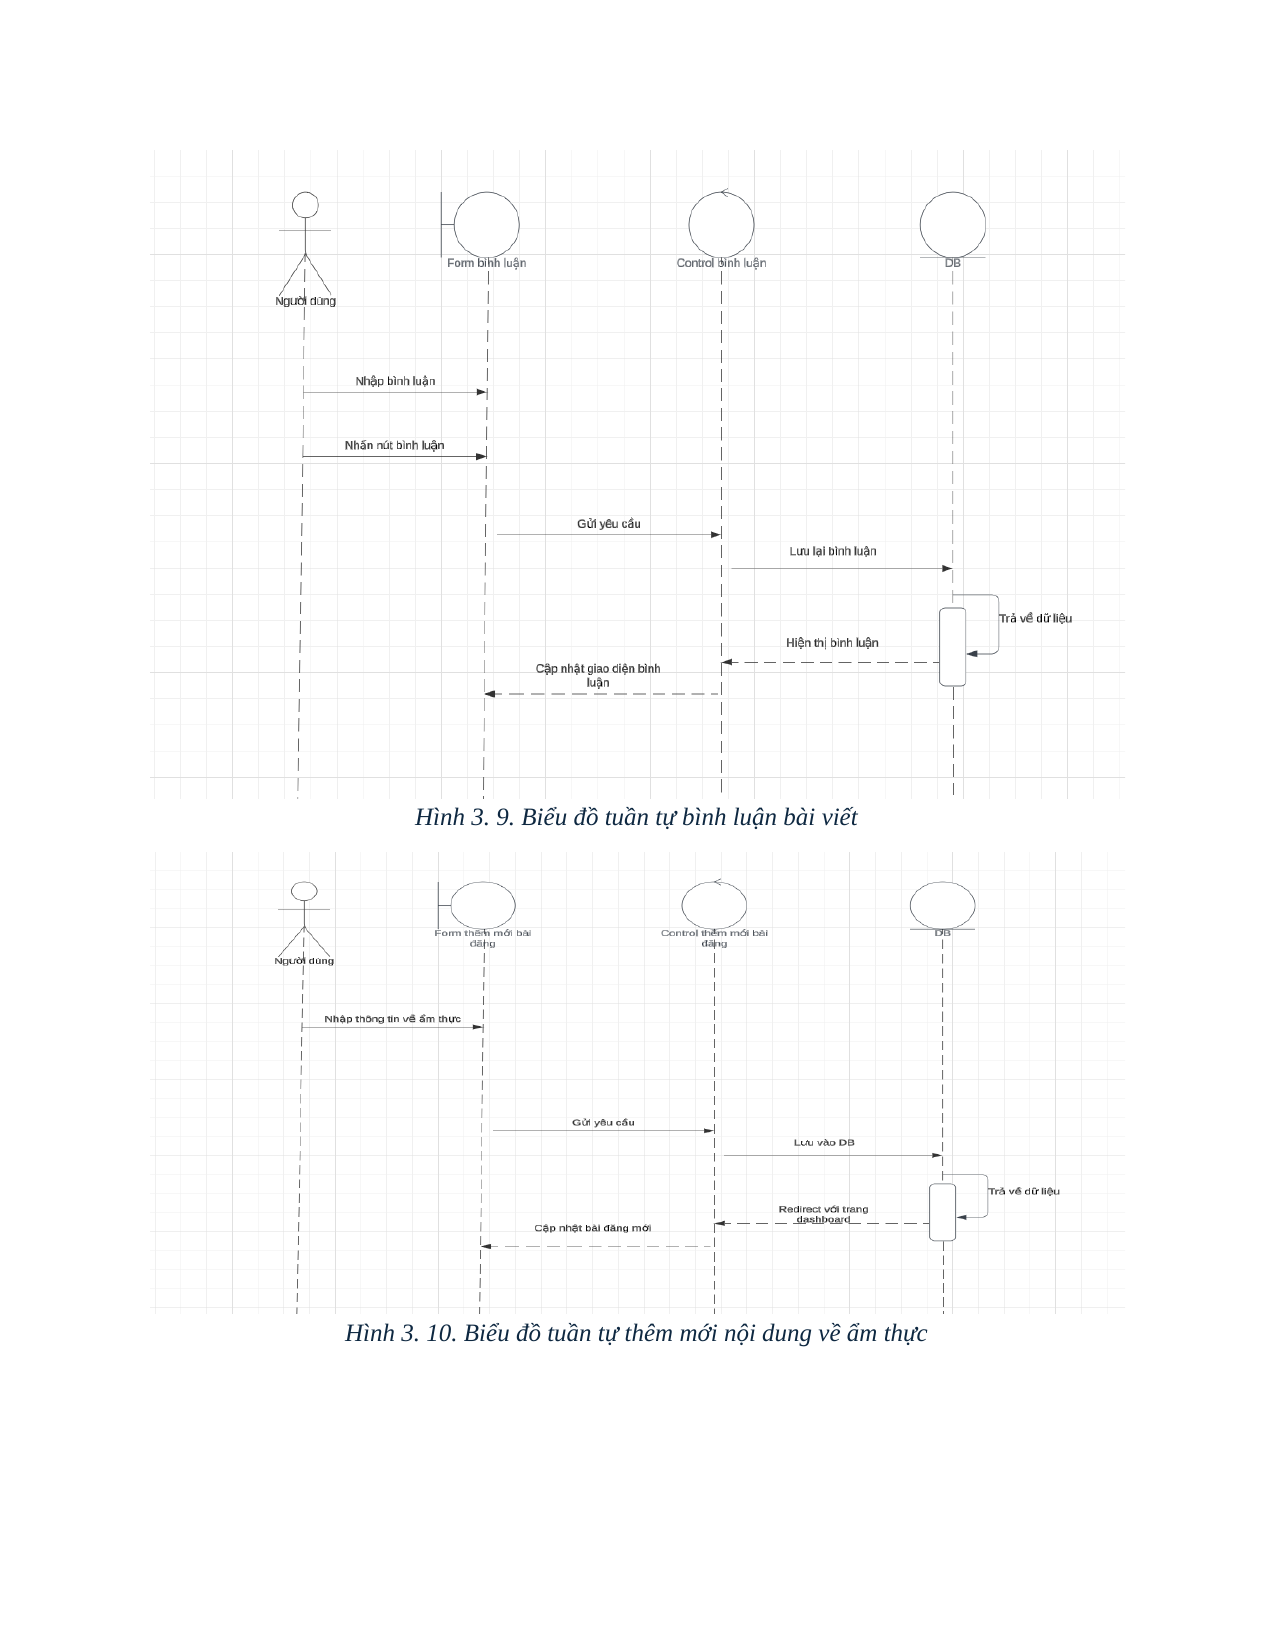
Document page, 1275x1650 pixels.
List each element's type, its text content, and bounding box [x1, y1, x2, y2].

text Hình 3. 9. Biểu đồ tuần tự bình luận bài viết [150, 802, 1125, 831]
picture [150, 852, 1125, 1314]
text Hình 3. 10. Biểu đồ tuần tự thêm mới nội dung về ẩm thực [150, 1318, 1125, 1347]
picture [150, 150, 1125, 799]
